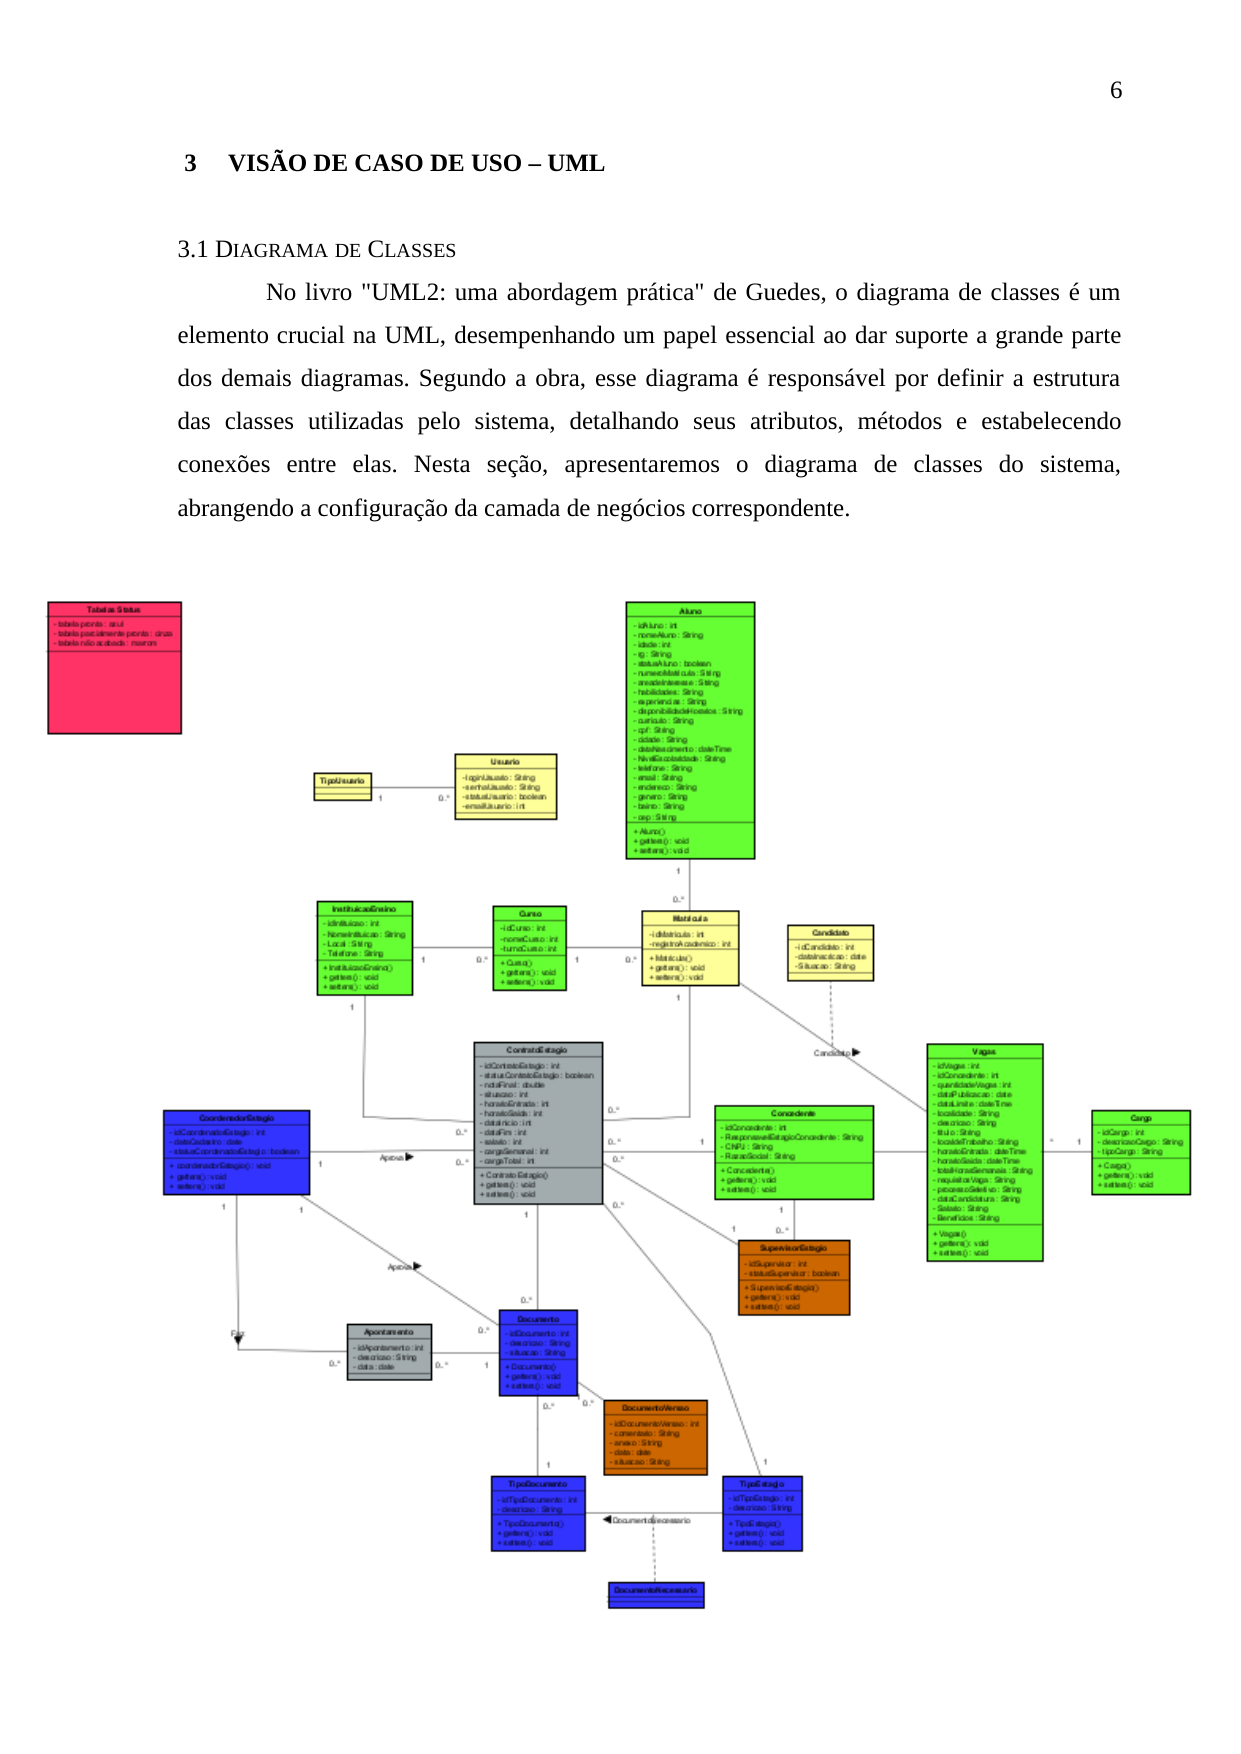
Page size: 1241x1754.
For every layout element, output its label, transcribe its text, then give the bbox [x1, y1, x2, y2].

subtitle VISÃO DE CASO DE USO – UML [184, 148, 1122, 176]
text No livro "UML2: uma abordagem prática" de Guedes, o diagrama de classes é um elemento crucial na UML, desempenhando um papel essencial ao dar suporte a grande parte dos demais diagramas. Segundo a obra, esse diagrama é responsável por definir a estrutura das classes utilizadas pelo sistema, detalhando seus atributos, métodos e estabelecendo conexões entre elas. Nesta seção, apresentaremos o diagrama de classes do sistema, abrangendo a configuração da camada de negócios correspondente. [177, 277, 1122, 521]
subtitle 3.1 Diagrama de Classes [177, 234, 1122, 263]
picture [35, 578, 1212, 1617]
